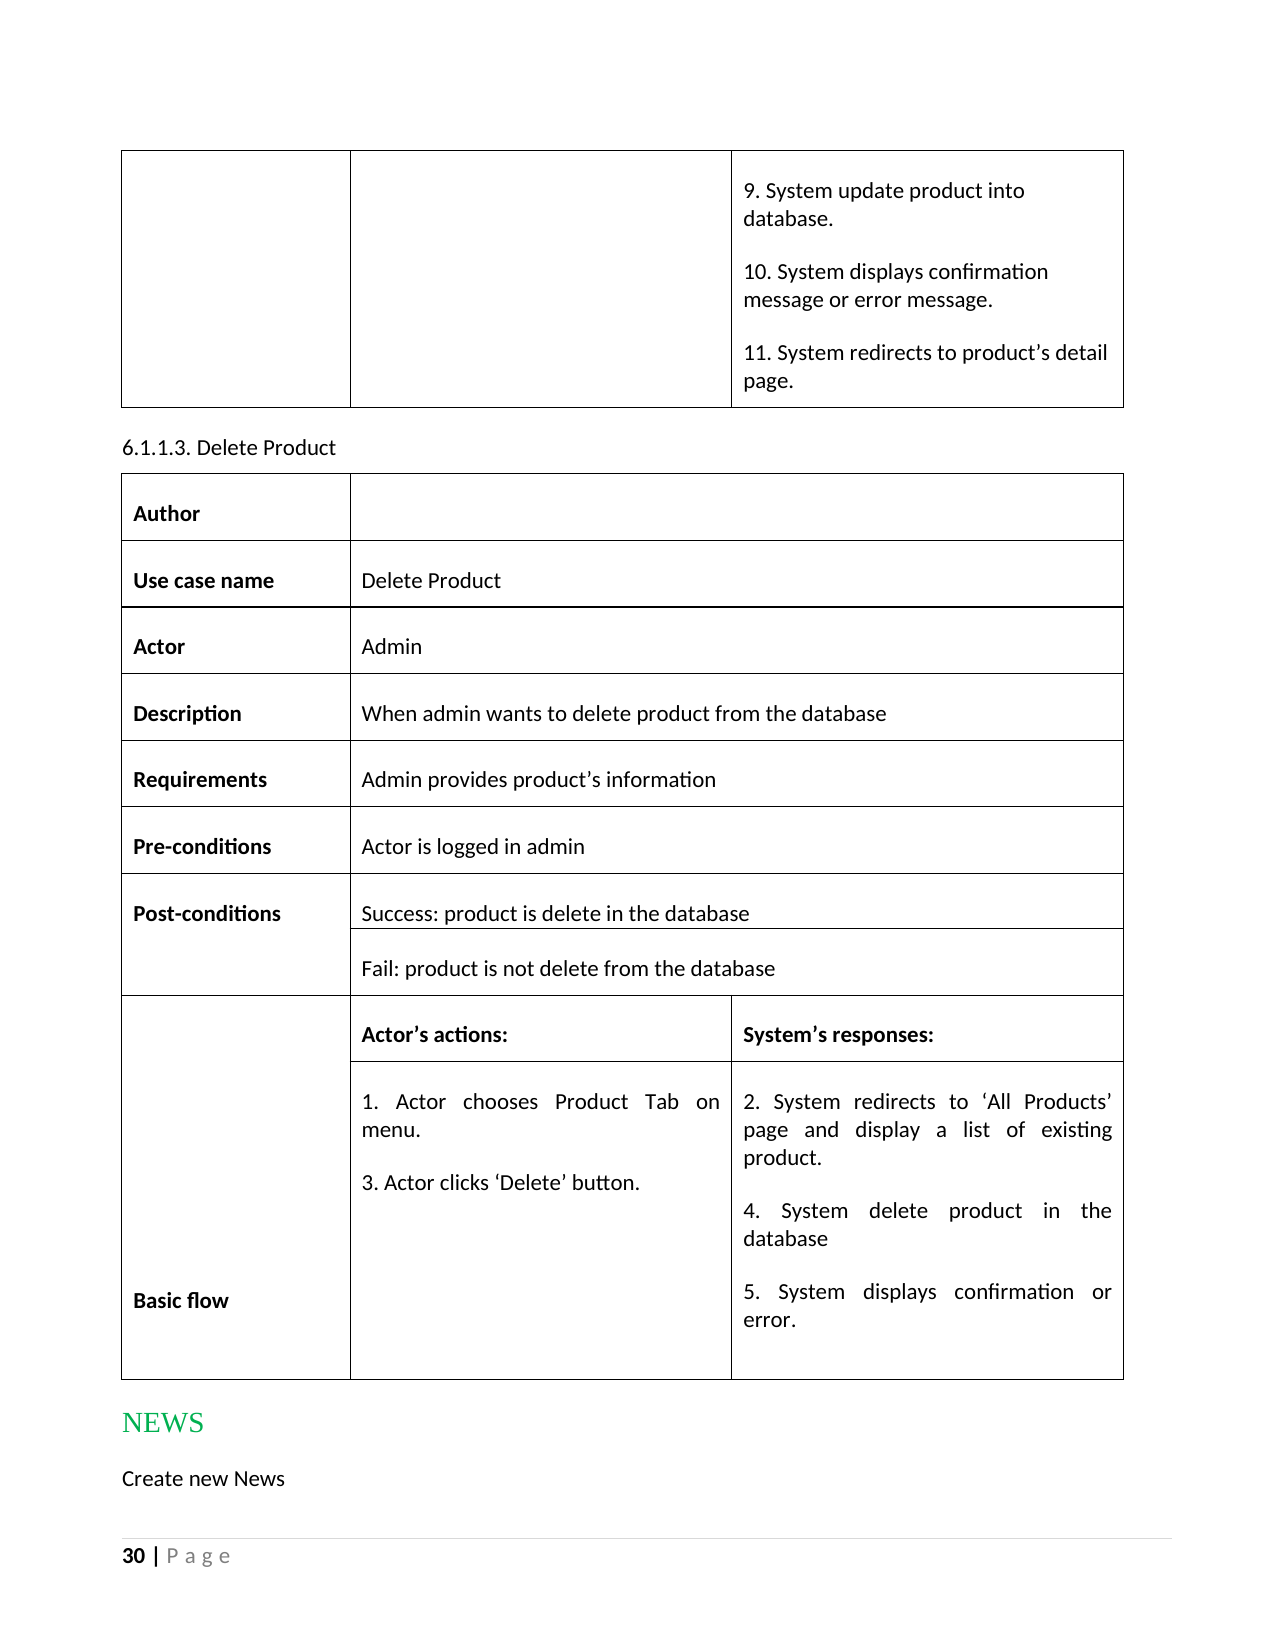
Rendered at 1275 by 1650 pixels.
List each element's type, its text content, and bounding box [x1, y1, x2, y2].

table_cell Actor is logged in admin [351, 807, 1123, 873]
table_cell Fail: product is not delete from the database [351, 929, 1123, 994]
table_cell When admin wants to delete product from the database [351, 674, 1123, 739]
table_cell Success: product is delete in the database [351, 874, 1123, 928]
subtitle Create new News [122, 1464, 1172, 1492]
table_header [351, 474, 1123, 540]
table_cell Use case name [122, 541, 350, 606]
table_cell Actor’s actions: [351, 996, 731, 1061]
table_cell System’s responses: [732, 996, 1123, 1061]
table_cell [351, 151, 731, 407]
table_cell Basic flow [122, 996, 350, 1379]
table_cell Actor [122, 608, 350, 673]
table_cell 2. System redirects to ‘All Products’ page and display a list of existing product. 4. System delete product in the database 5. System displays confirmation or error. [732, 1062, 1123, 1379]
table_cell Delete Product [351, 541, 1123, 606]
subtitle Delete Product [122, 433, 1172, 461]
table_cell Requirements [122, 741, 350, 806]
table_cell 1. Actor chooses Product Tab on menu. 3. Actor clicks ‘Delete’ button. [351, 1062, 731, 1379]
table_cell Description [122, 674, 350, 739]
table_cell Admin [351, 608, 1123, 673]
subtitle NEWS [122, 1405, 1172, 1439]
table_cell Pre-conditions [122, 807, 350, 873]
table_header Author [122, 474, 350, 540]
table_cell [732, 151, 1123, 407]
table_cell Post-conditions [122, 874, 350, 994]
table_cell Admin provides product’s information [351, 741, 1123, 806]
